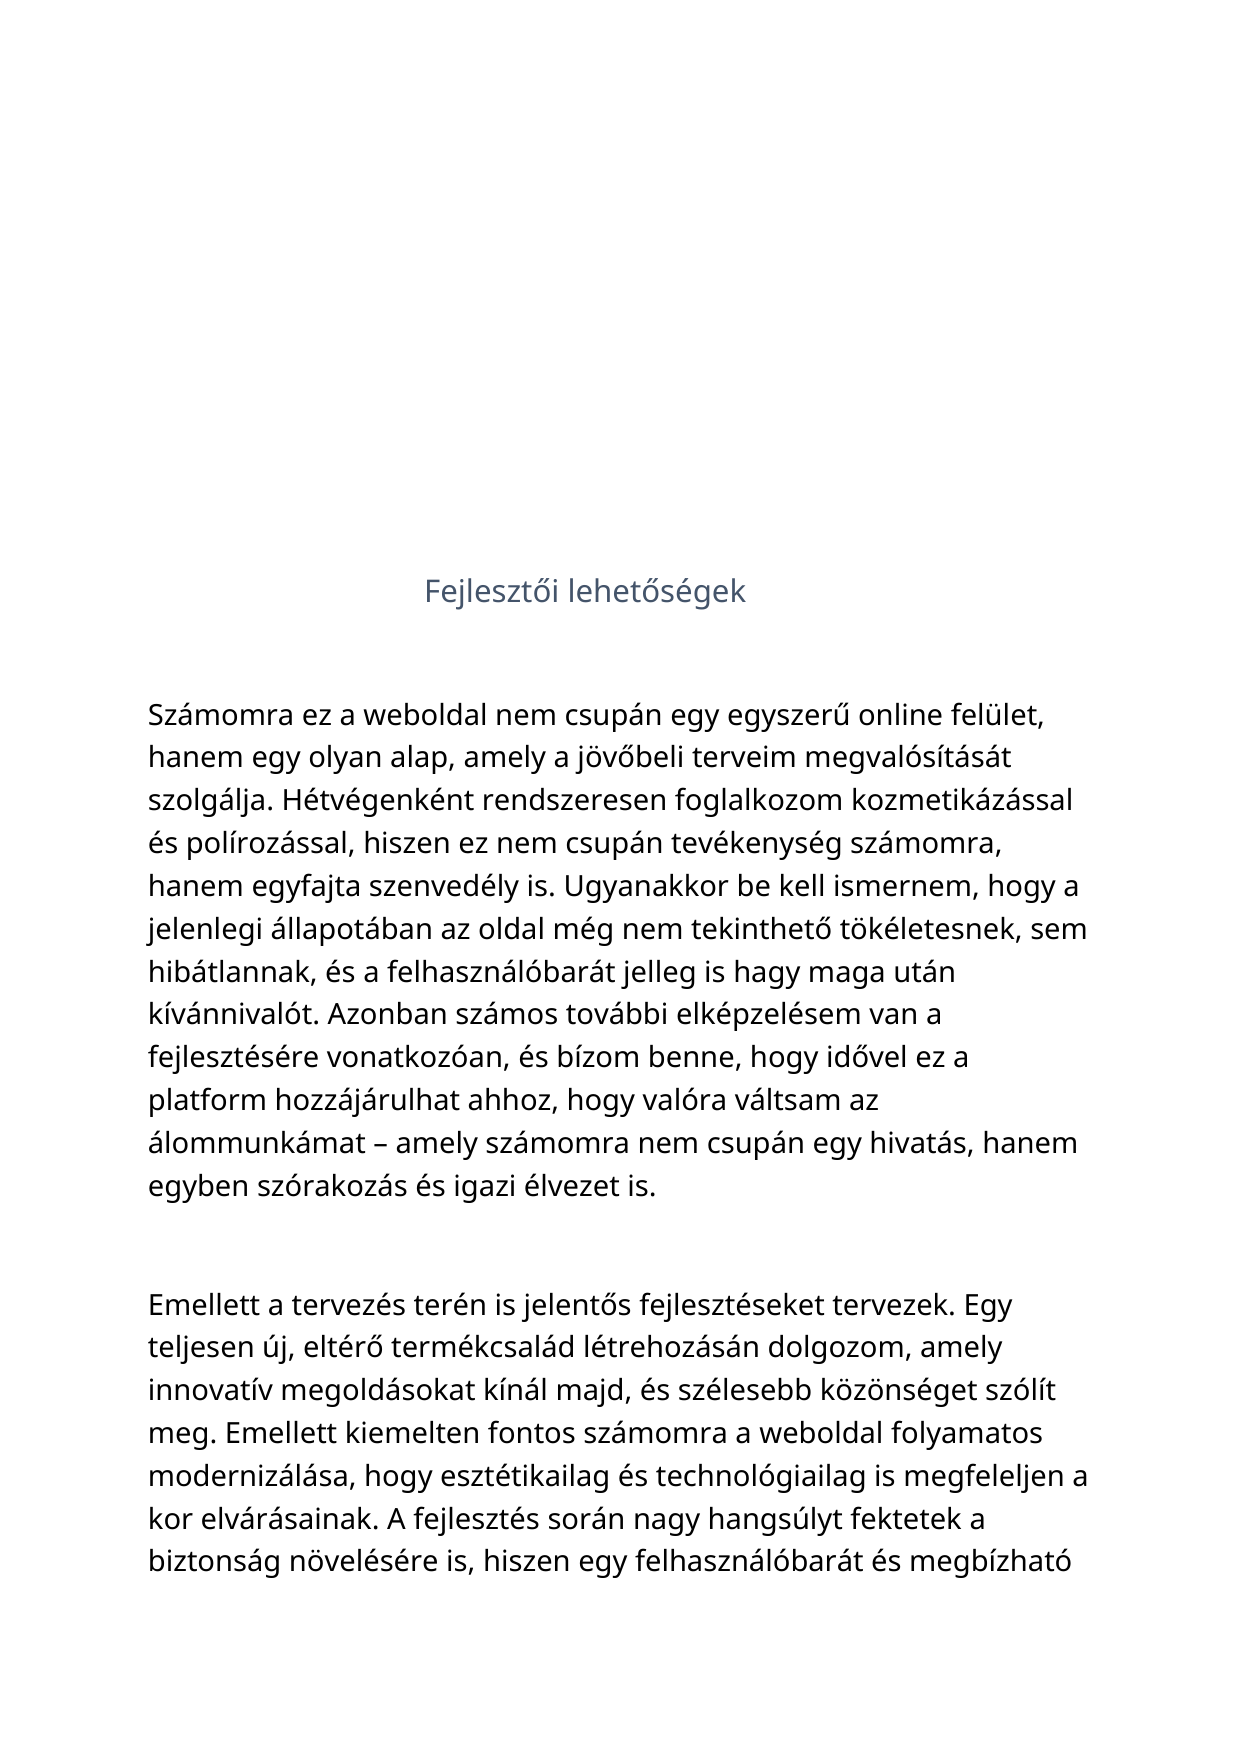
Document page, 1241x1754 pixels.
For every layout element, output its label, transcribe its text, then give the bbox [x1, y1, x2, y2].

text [148, 1284, 1093, 1580]
text Számomra ez a weboldal nem csupán egy egyszerű online felület, hanem egy olyan alap, amely a jövőbeli terveim megvalósítását szolgálja. Hétvégenként rendszeresen foglalkozom kozmetikázással és polírozással, hiszen ez nem csupán tevékenység számomra, hanem egyfajta szenvedély is. Ugyanakkor be kell ismernem, hogy a jelenlegi állapotában az oldal még nem tekinthető tökéletesnek, sem hibátlannak, és a felhasználóbarát jelleg is hagy maga után kívánnivalót. Azonban számos további elképzelésem van a fejlesztésére vonatkozóan, és bízom benne, hogy idővel ez a platform hozzájárulhat ahhoz, hogy valóra váltsam az álommunkámat – amely számomra nem csupán egy hivatás, hanem egyben szórakozás és igazi élvezet is. [148, 694, 1093, 1204]
text Fejlesztői lehetőségek [148, 569, 1093, 611]
